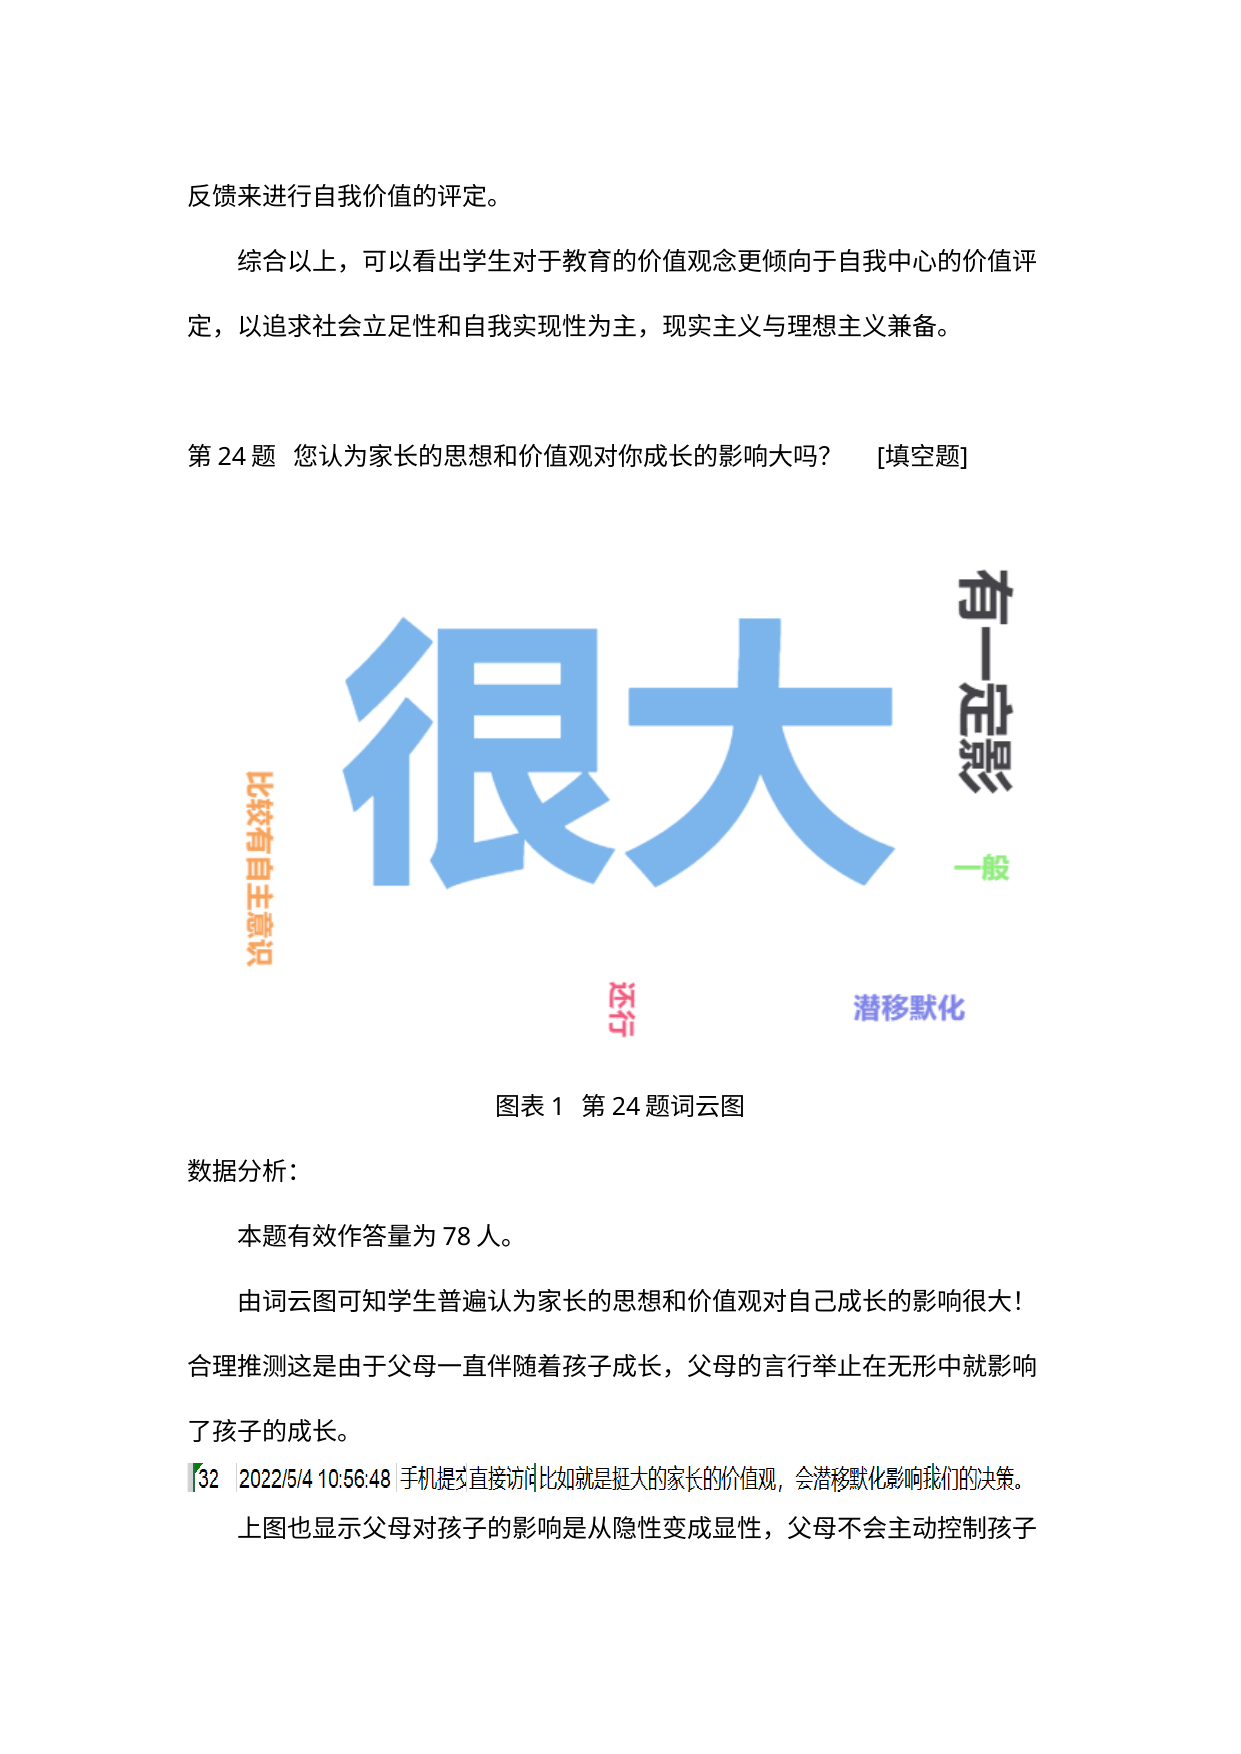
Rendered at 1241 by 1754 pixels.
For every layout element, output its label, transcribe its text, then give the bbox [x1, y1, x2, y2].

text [187, 1494, 1053, 1559]
text 本题有效作答量为78人。 [187, 1202, 1053, 1267]
text 第24题 您认为家长的思想和价值观对你成长的影响大吗？ [填空题] [187, 422, 1053, 487]
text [187, 162, 1053, 227]
picture [187, 1463, 1053, 1492]
text 综合以上，可以看出学生对于教育的价值观念更倾向于自我中心的价值评定，以追求社会立足性和自我实现性为主，现实主义与理想主义兼备。 [187, 227, 1053, 357]
text 图表 1 第24题词云图 [187, 1072, 1053, 1137]
text 数据分析： [187, 1137, 1053, 1202]
text 由词云图可知学生普遍认为家长的思想和价值观对自己成长的影响很大！ [187, 1267, 1053, 1332]
text 合理推测这是由于父母一直伴随着孩子成长，父母的言行举止在无形中就影响了孩子的成长。 [187, 1332, 1053, 1462]
picture [187, 491, 1053, 1068]
